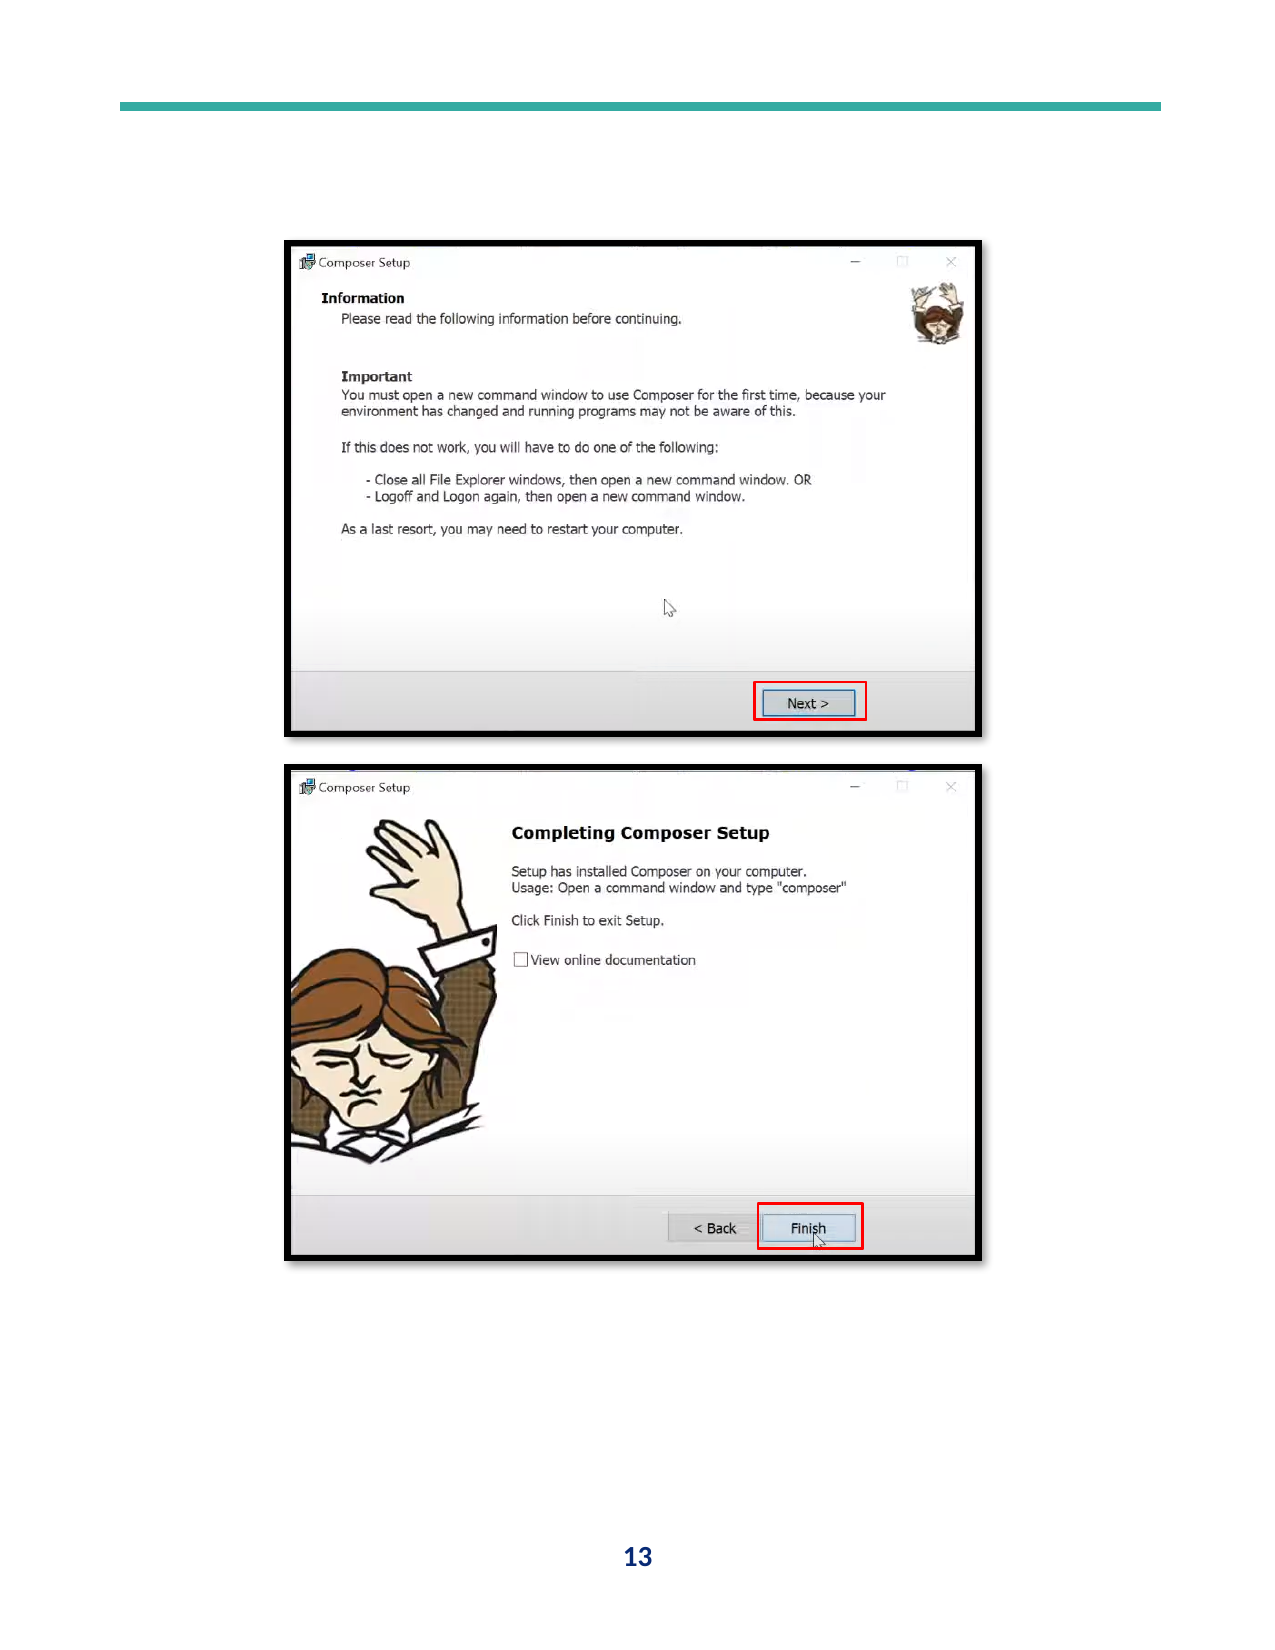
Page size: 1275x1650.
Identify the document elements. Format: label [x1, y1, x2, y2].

picture [291, 246, 975, 731]
picture [291, 770, 975, 1255]
